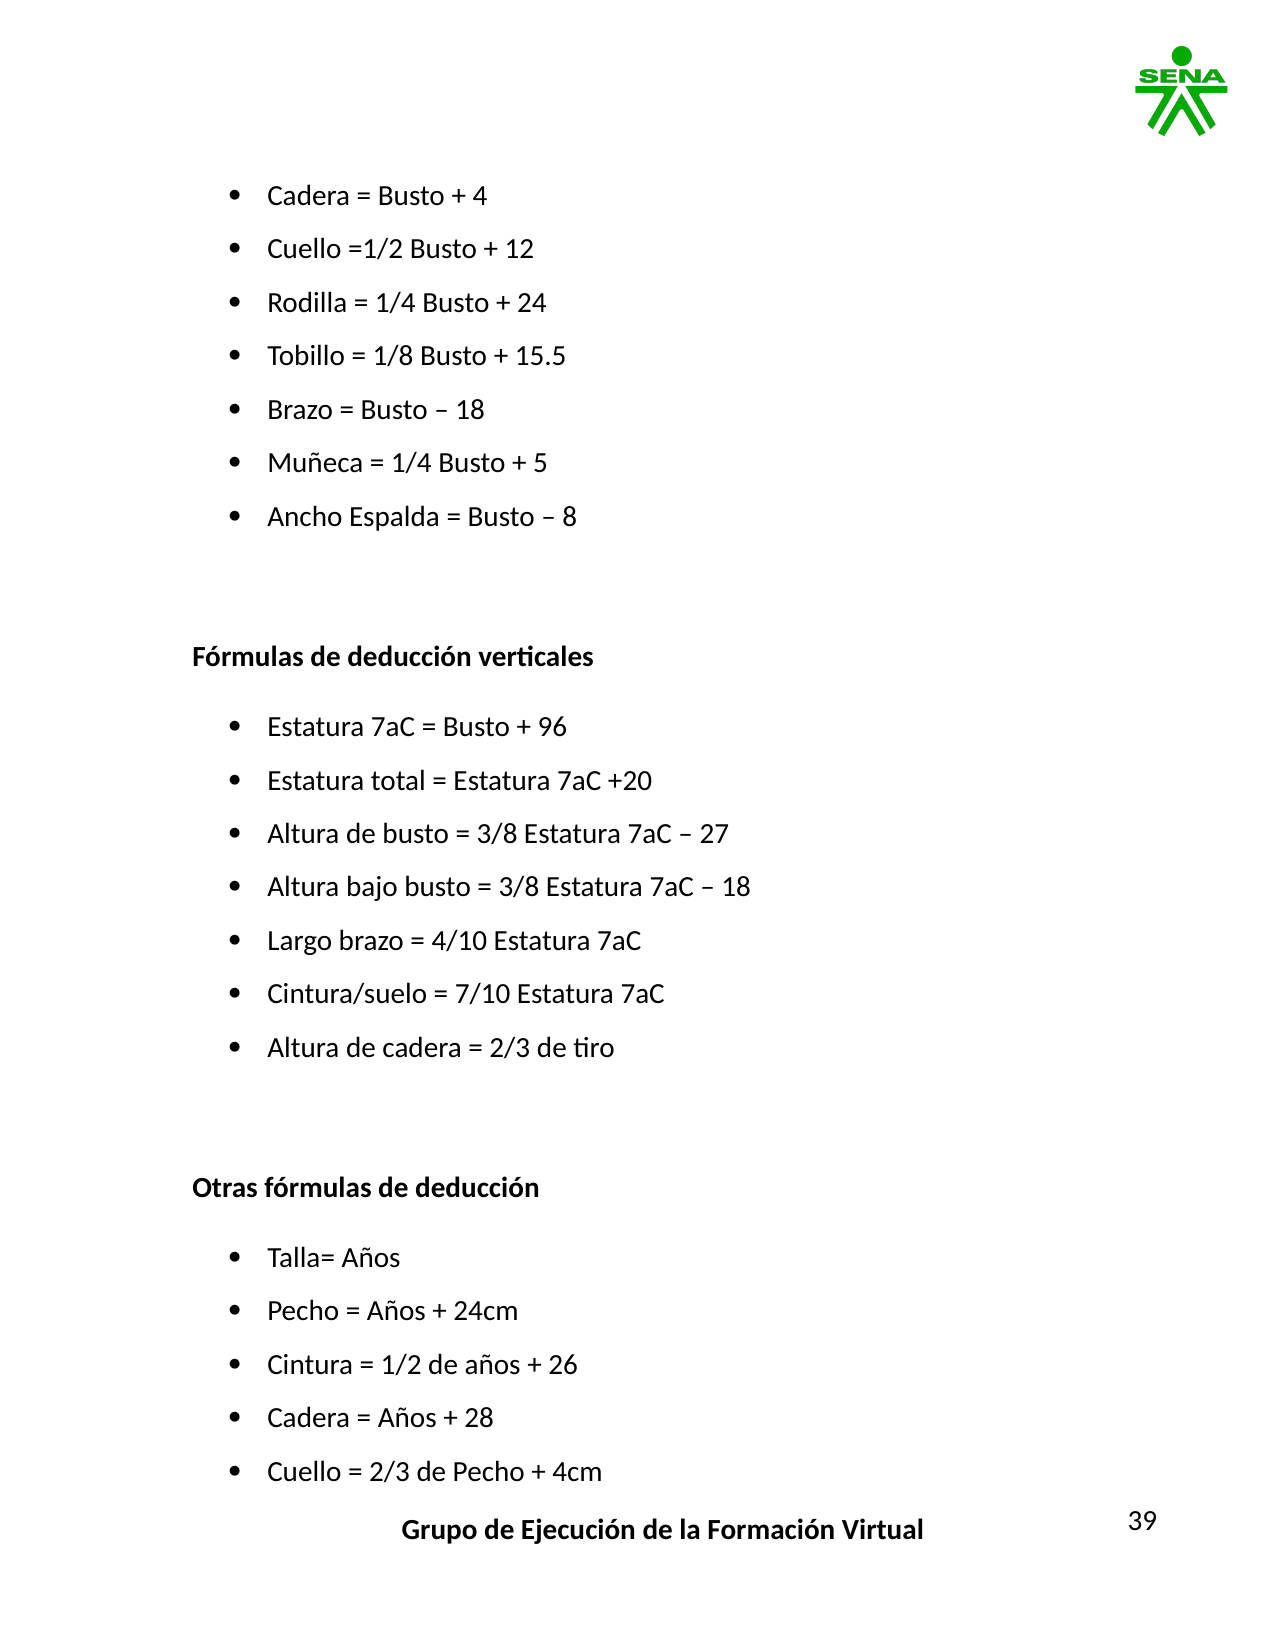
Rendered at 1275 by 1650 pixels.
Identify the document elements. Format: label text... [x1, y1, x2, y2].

list Altura de cadera = 2/3 de tiro [229, 1029, 1157, 1064]
list Cuello = 2/3 de Pecho + 4cm [229, 1453, 1157, 1488]
list Altura bajo busto = 3/8 Estatura 7aC – 18 [229, 868, 1157, 904]
list Altura de busto = 3/8 Estatura 7aC – 27 [229, 815, 1157, 851]
list Ancho Espalda = Busto – 8 [229, 498, 1157, 533]
list Pecho = Años + 24cm [229, 1292, 1157, 1328]
list Rodilla = 1/4 Busto + 24 [229, 284, 1157, 320]
list Brazo = Busto – 18 [229, 391, 1157, 427]
list Largo brazo = 4/10 Estatura 7aC [229, 922, 1157, 957]
list Cuello =1/2 Busto + 12 [229, 231, 1157, 266]
list Cadera = Años + 28 [229, 1399, 1157, 1435]
list Cintura = 1/2 de años + 26 [229, 1346, 1157, 1382]
list Estatura 7aC = Busto + 96 [229, 708, 1157, 744]
list Estatura total = Estatura 7aC +20 [229, 762, 1157, 797]
list Cadera = Busto + 4 [229, 177, 1157, 213]
picture [1135, 46, 1228, 136]
list Tobillo = 1/8 Busto + 15.5 [229, 337, 1157, 373]
list Cintura/suelo = 7/10 Estatura 7aC [229, 975, 1157, 1011]
list Muñeca = 1/4 Busto + 5 [229, 444, 1157, 480]
text Otras fórmulas de deducción [118, 1169, 1157, 1204]
list Talla= Años [229, 1239, 1157, 1275]
text Fórmulas de deducción verticales [118, 638, 1157, 674]
